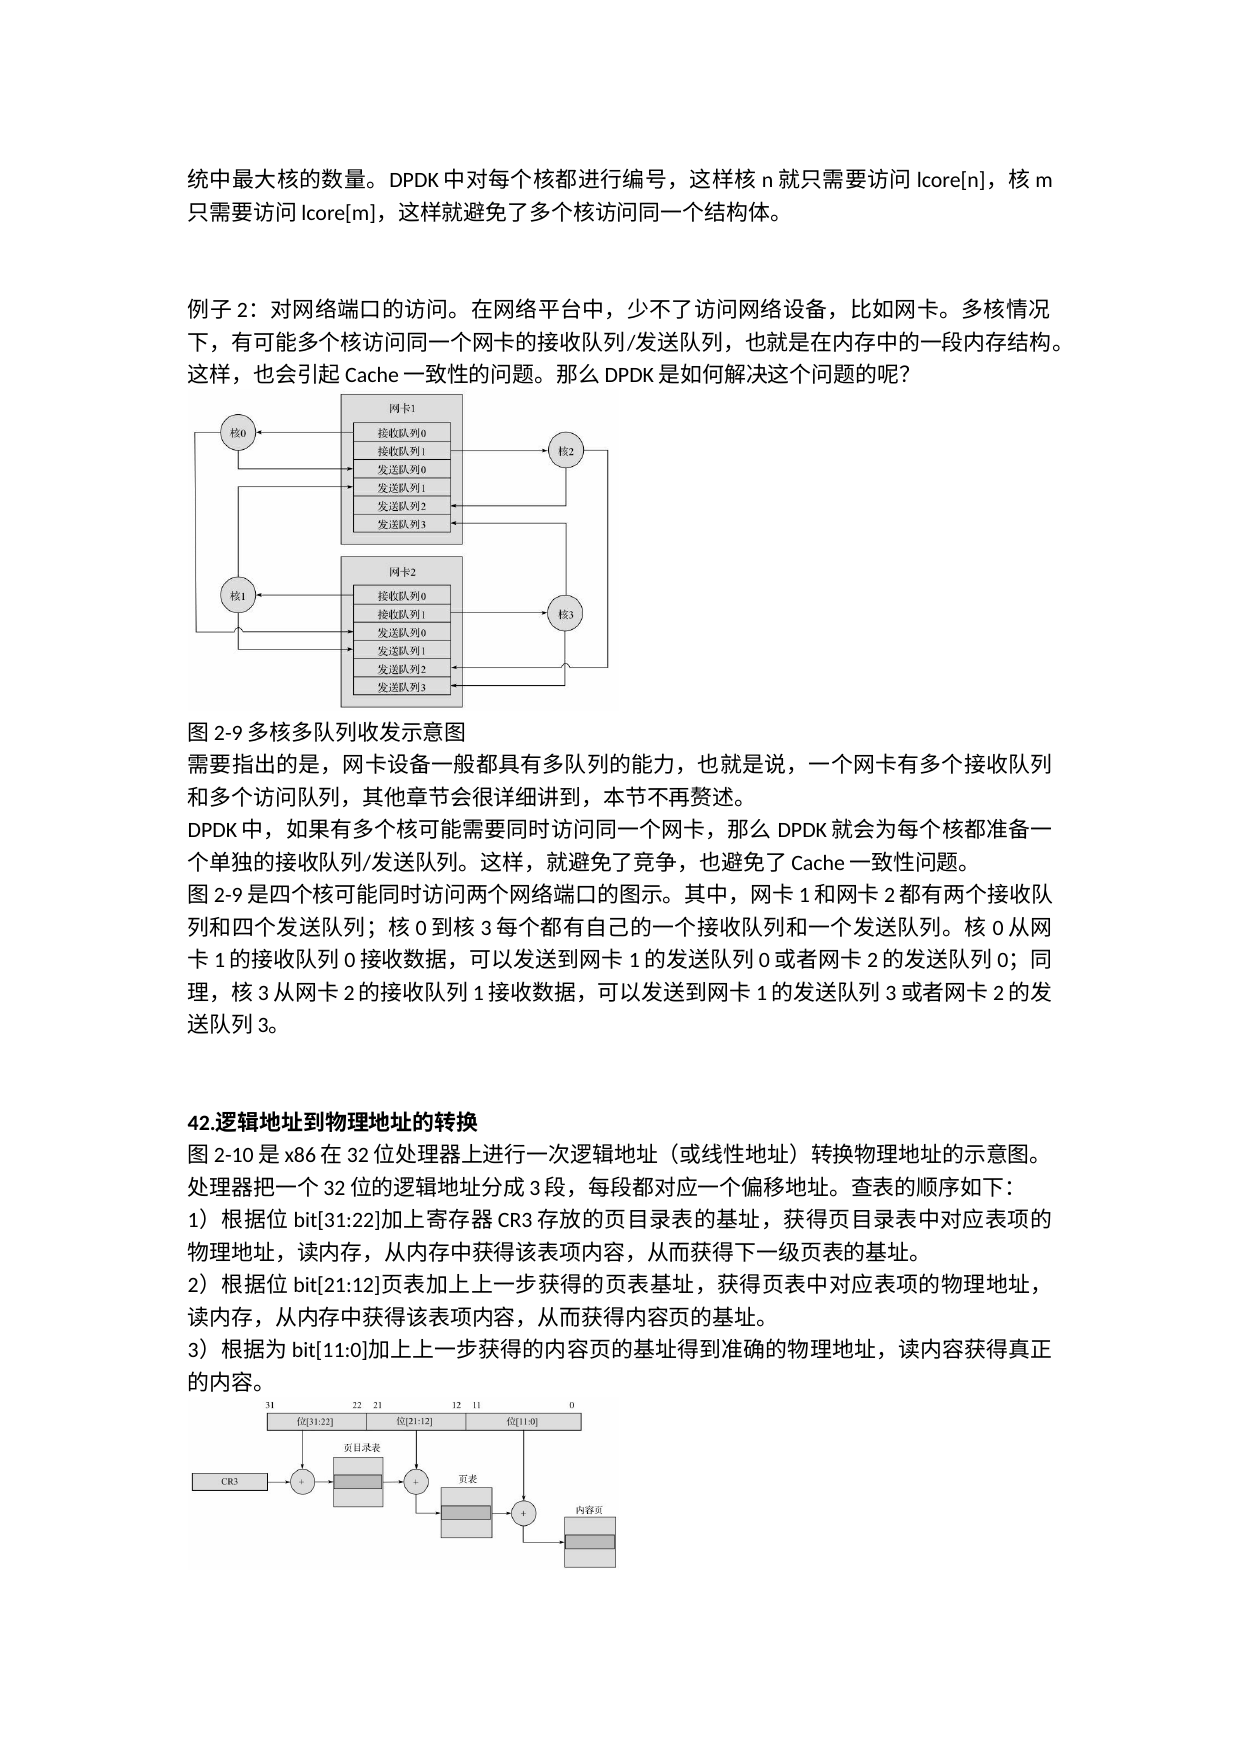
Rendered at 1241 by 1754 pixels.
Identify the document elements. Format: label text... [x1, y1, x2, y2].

text 例子2：对网络端口的访问。在网络平台中，少不了访问网络设备，比如网卡。多核情况下，有可能多个核访问同一个网卡的接收队列/发送队列，也就是在内存中的一段内存结构。这样，也会引起Cache一致性的问题。那么DPDK是如何解决这个问题的呢？ [187, 292, 1053, 389]
text 1）根据位bit[31:22]加上寄存器CR3存放的页目录表的基址，获得页目录表中对应表项的物理地址，读内存，从内存中获得该表项内容，从而获得下一级页表的基址。 [187, 1202, 1053, 1267]
text DPDK中，如果有多个核可能需要同时访问同一个网卡，那么DPDK就会为每个核都准备一个单独的接收队列/发送队列。这样，就避免了竞争，也避免了Cache一致性问题。 [187, 812, 1053, 877]
text 3）根据为bit[11:0]加上上一步获得的内容页的基址得到准确的物理地址，读内容获得真正的内容。 [187, 1332, 1053, 1397]
text 需要指出的是，网卡设备一般都具有多队列的能力，也就是说，一个网卡有多个接收队列和多个访问队列，其他章节会很详细讲到，本节不再赘述。 [187, 747, 1053, 812]
picture [187, 1397, 619, 1570]
text 图2-9是四个核可能同时访问两个网络端口的图示。其中，网卡1和网卡2都有两个接收队列和四个发送队列；核0到核3每个都有自己的一个接收队列和一个发送队列。核0从网卡1的接收队列0接收数据，可以发送到网卡1的发送队列0或者网卡2的发送队列0；同理，核3从网卡2的接收队列1接收数据，可以发送到网卡1的发送队列3或者网卡2的发送队列3。 [187, 877, 1053, 1039]
text 处理器把一个32位的逻辑地址分成3段，每段都对应一个偏移地址。查表的顺序如下： [187, 1169, 1053, 1202]
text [187, 162, 1053, 227]
text 42.逻辑地址到物理地址的转换 [187, 1104, 1053, 1137]
text 图2-10是x86在32位处理器上进行一次逻辑地址（或线性地址）转换物理地址的示意图。 [187, 1137, 1053, 1169]
text 2）根据位bit[21:12]页表加上上一步获得的页表基址，获得页表中对应表项的物理地址，读内存，从内存中获得该表项内容，从而获得内容页的基址。 [187, 1267, 1053, 1332]
text 图2-9 多核多队列收发示意图 [187, 714, 1053, 747]
picture [187, 389, 619, 711]
